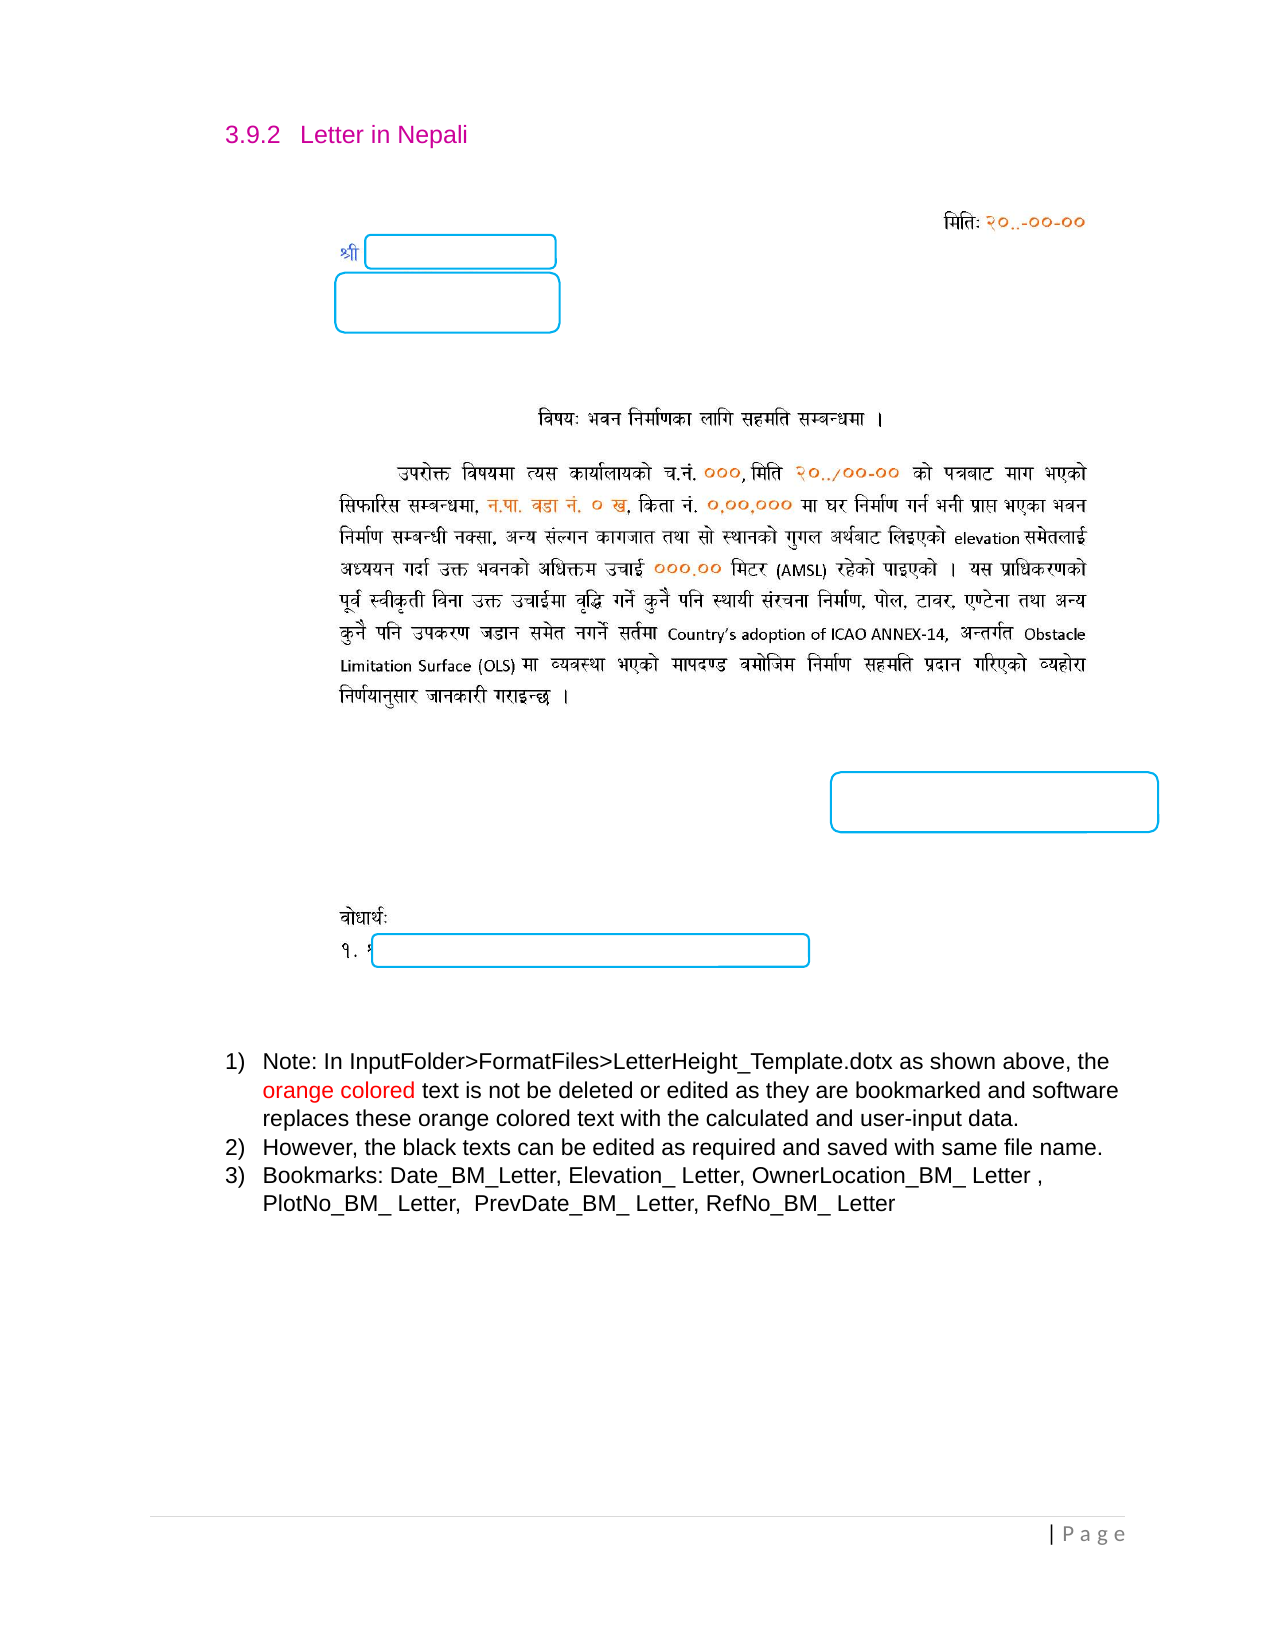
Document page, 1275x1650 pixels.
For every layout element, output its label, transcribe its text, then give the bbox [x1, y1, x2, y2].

list However, the black texts can be edited as required and saved with same file name. [225, 1133, 1125, 1160]
picture [225, 196, 1200, 985]
list Bookmarks: Date_BM_Letter, Elevation_ Letter, OwnerLocation_BM_ Letter , PlotNo_BM_ Letter, PrevDate_BM_ Letter, RefNo_BM_ Letter [225, 1162, 1125, 1217]
list Note: In InputFolder>FormatFiles>LetterHeight_Template.dotx as shown above, the orange colored text is not be deleted or edited as they are bookmarked and software replaces these orange colored text with the calculated and user-input data. [225, 1048, 1125, 1131]
subtitle Letter in Nepali [225, 120, 1125, 149]
